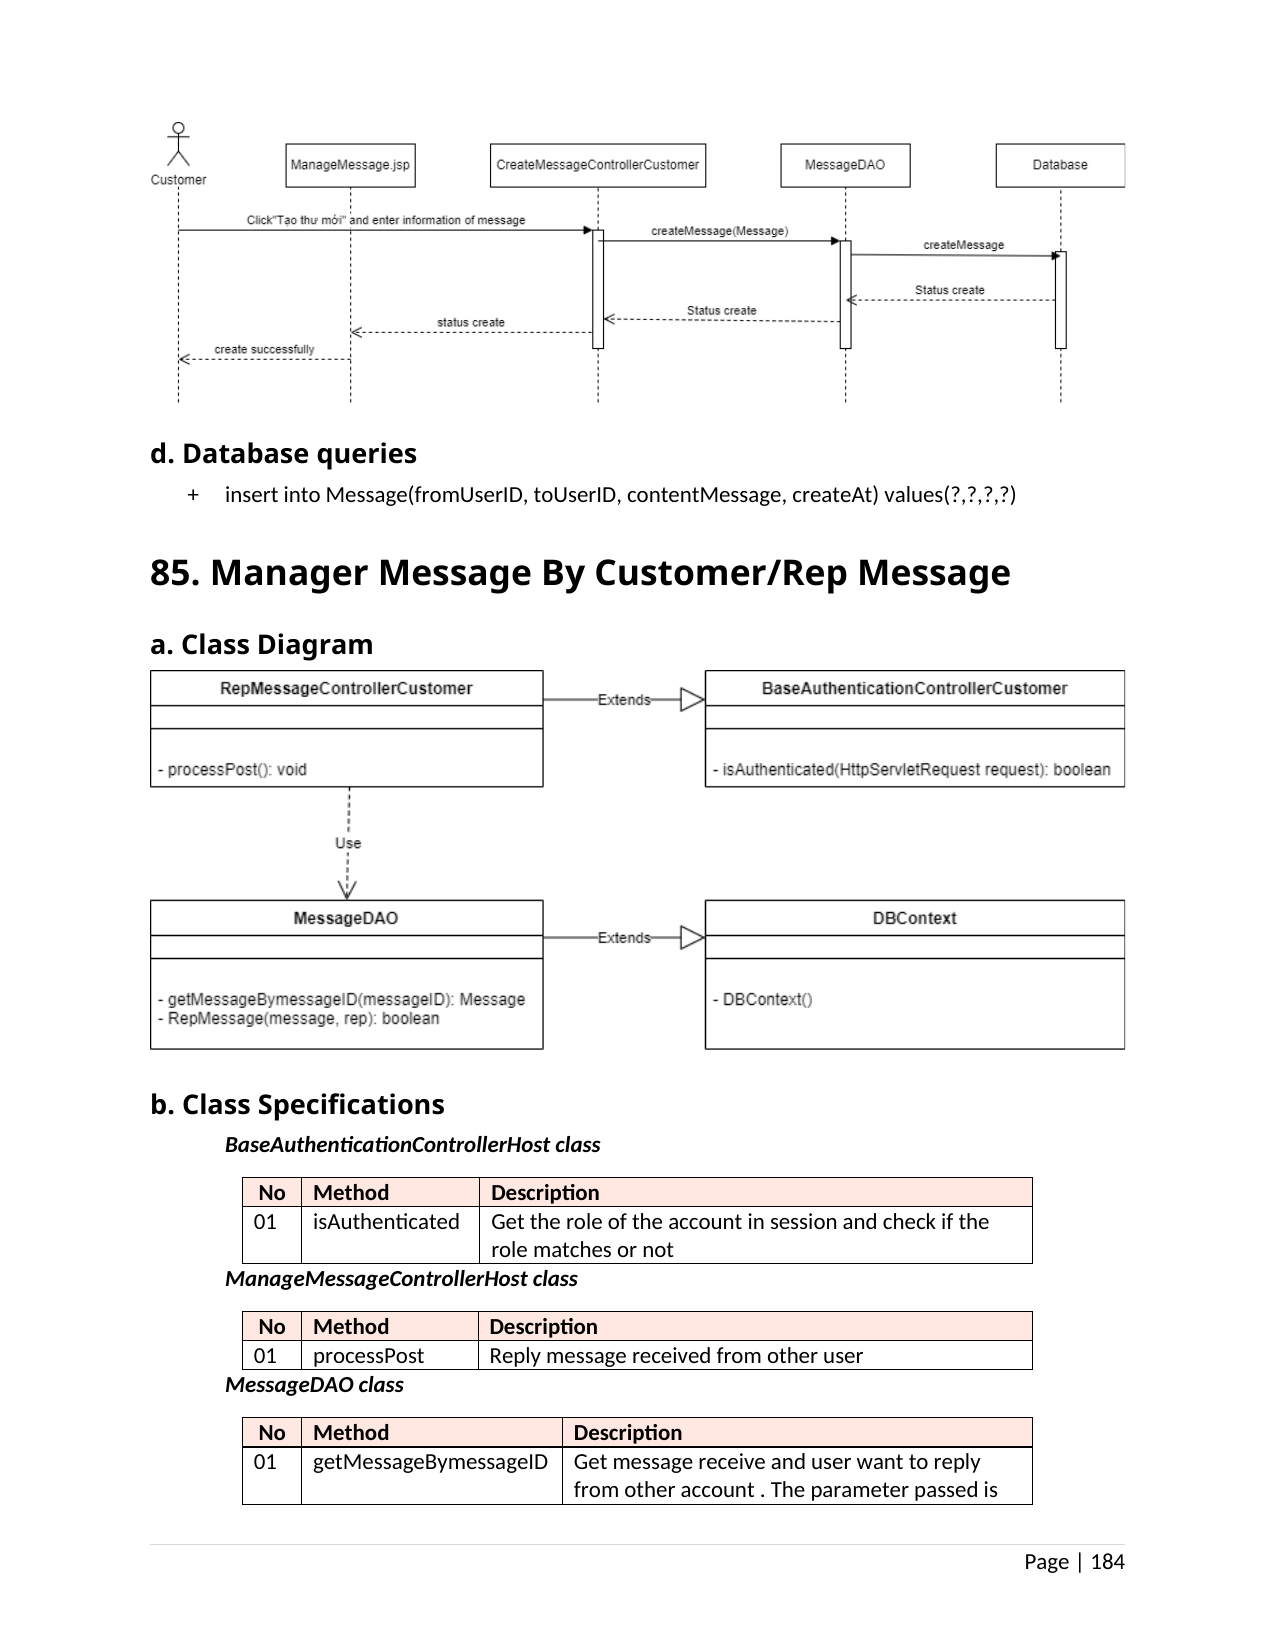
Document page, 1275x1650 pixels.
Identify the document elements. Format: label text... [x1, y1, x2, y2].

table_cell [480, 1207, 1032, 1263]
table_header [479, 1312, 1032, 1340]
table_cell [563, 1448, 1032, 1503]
list insert into Message(fromUserID, toUserID, contentMessage, createAt) values(?,?,?,?) [187, 480, 1125, 508]
text BaseAuthenticationControllerHost class [225, 1130, 1125, 1158]
subtitle a. Class Diagram [150, 625, 1125, 662]
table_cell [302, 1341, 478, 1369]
subtitle b. Class Specifications [150, 1085, 1125, 1122]
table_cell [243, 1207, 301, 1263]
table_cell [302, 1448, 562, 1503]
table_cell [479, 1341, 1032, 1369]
picture [150, 670, 1125, 1054]
picture [150, 122, 1125, 404]
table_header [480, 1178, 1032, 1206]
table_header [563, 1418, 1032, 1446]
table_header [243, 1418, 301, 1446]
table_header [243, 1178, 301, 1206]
text MessageDAO class [225, 1370, 1125, 1398]
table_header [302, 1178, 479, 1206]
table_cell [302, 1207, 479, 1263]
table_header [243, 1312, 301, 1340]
subtitle d. Database queries [150, 435, 1125, 472]
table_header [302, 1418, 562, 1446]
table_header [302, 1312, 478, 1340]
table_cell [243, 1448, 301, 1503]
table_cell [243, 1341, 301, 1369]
text ManageMessageControllerHost class [225, 1264, 1125, 1292]
subtitle 85. Manager Message By Customer/Rep Message [150, 548, 1125, 596]
